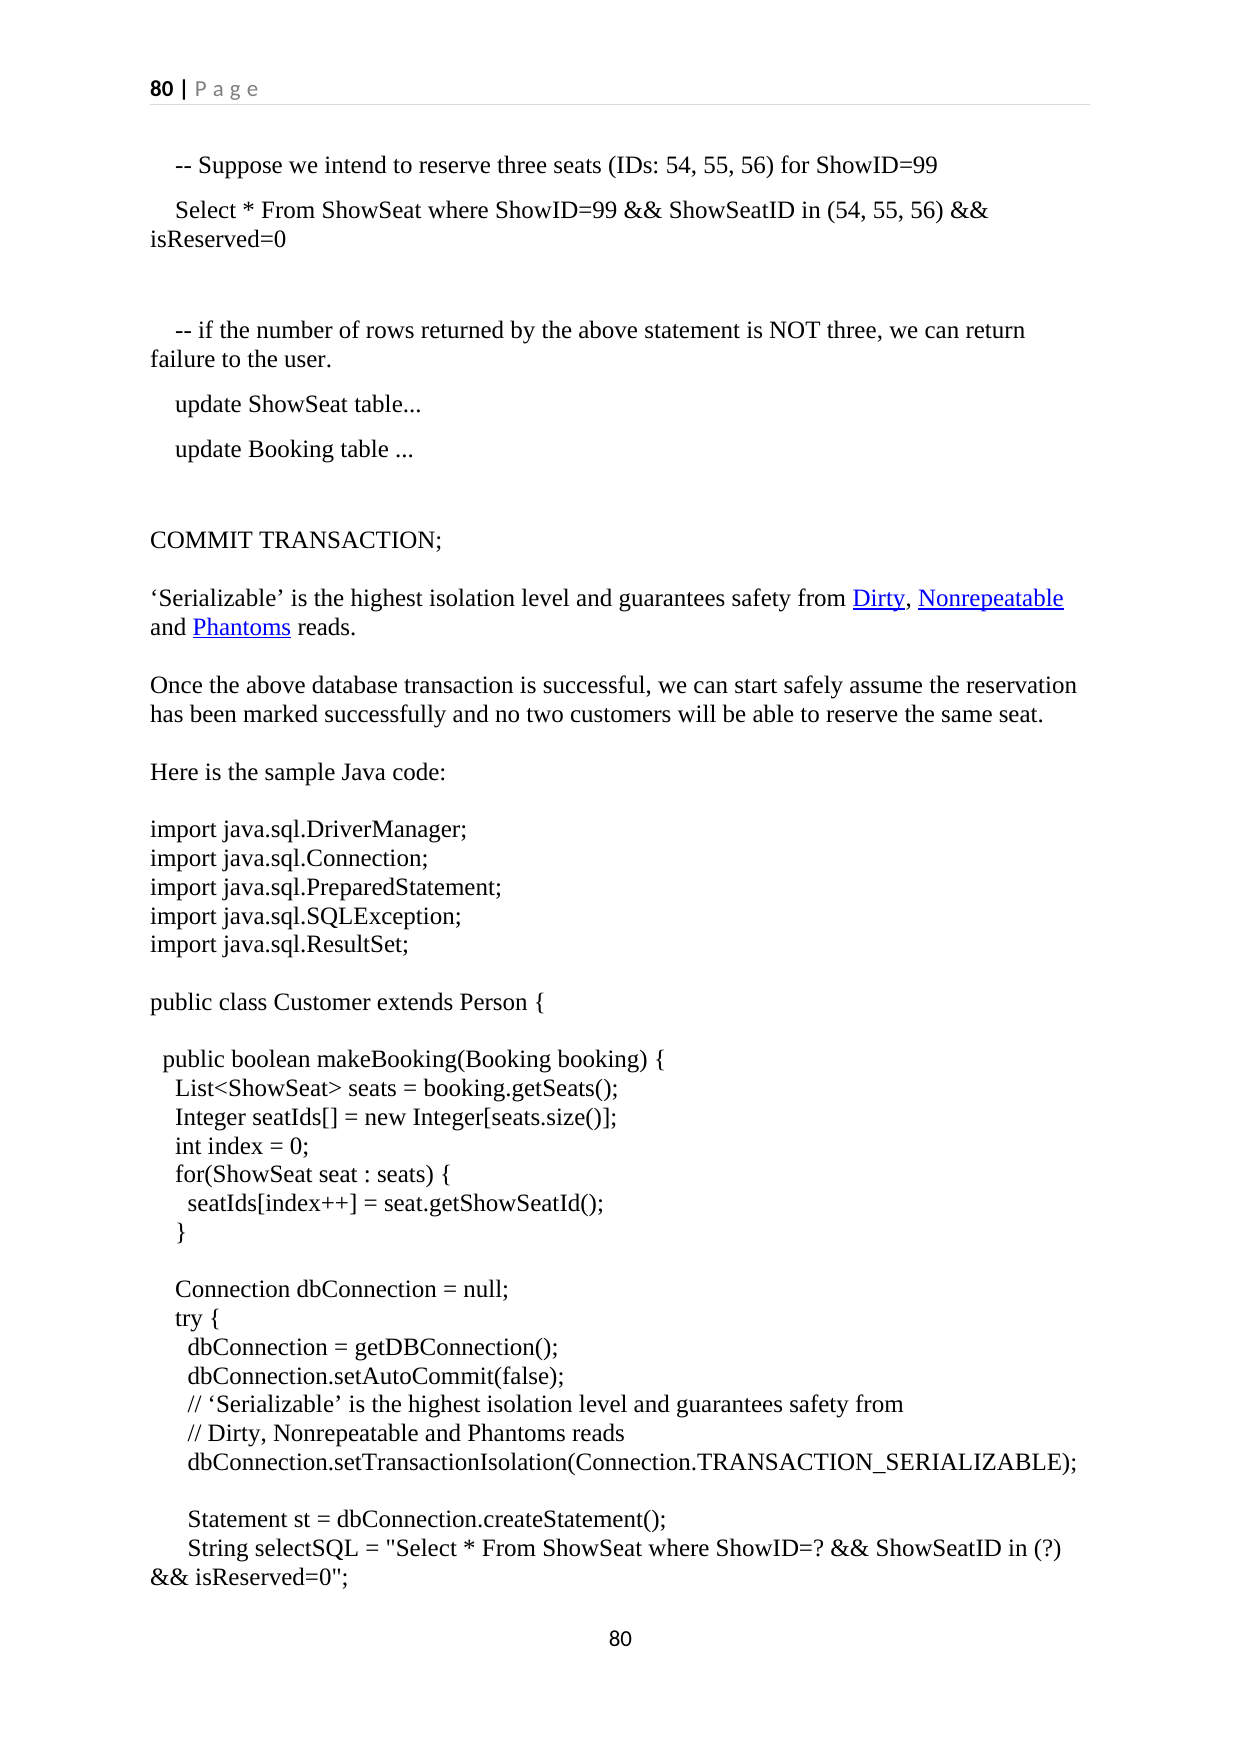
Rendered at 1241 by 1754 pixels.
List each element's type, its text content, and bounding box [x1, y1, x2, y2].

text import java.sql.DriverManager; [150, 814, 1090, 843]
text import java.sql.ResultSet; [150, 929, 1090, 958]
text List<ShowSeat> seats = booking.getSeats(); [150, 1073, 1090, 1102]
text import java.sql.PreparedStatement; [150, 872, 1090, 901]
text COMMIT TRANSACTION; [150, 525, 1090, 554]
text } [150, 1217, 1090, 1246]
text Select * From ShowSeat where ShowID=99 && ShowSeatID in (54, 55, 56) && isReserved=0 [150, 195, 1090, 253]
text // ‘Serializable’ is the highest isolation level and guarantees safety from [150, 1389, 1090, 1418]
text dbConnection.setAutoCommit(false); [150, 1361, 1090, 1389]
text public boolean makeBooking(Booking booking) { [150, 1044, 1090, 1073]
text public class Customer extends Person { [150, 987, 1090, 1016]
text // Dirty, Nonrepeatable and Phantoms reads [150, 1418, 1090, 1447]
text -- if the number of rows returned by the above statement is NOT three, we can return failure to the user. [150, 315, 1090, 372]
text ‘Serializable’ is the highest isolation level and guarantees safety from Dirty, Nonrepeatable and Phantoms reads. [150, 583, 1090, 641]
text Integer seatIds[] = new Integer[seats.size()]; [150, 1102, 1090, 1131]
text for(ShowSeat seat : seats) { [150, 1159, 1090, 1188]
text seatIds[index++] = seat.getShowSeatId(); [150, 1188, 1090, 1217]
text dbConnection = getDBConnection(); [150, 1332, 1090, 1361]
text update ShowSeat table... [150, 389, 1090, 418]
text String selectSQL = "Select * From ShowSeat where ShowID=? && ShowSeatID in (?) && isReserved=0"; [150, 1533, 1090, 1591]
text Once the above database transaction is successful, we can start safely assume the reservation has been marked successfully and no two customers will be able to reserve the same seat. [150, 670, 1090, 727]
text Statement st = dbConnection.createStatement(); [150, 1504, 1090, 1533]
text try { [150, 1303, 1090, 1332]
text -- Suppose we intend to reserve three seats (IDs: 54, 55, 56) for ShowID=99 [150, 150, 1090, 179]
text update Booking table ... [150, 434, 1090, 463]
text int index = 0; [150, 1131, 1090, 1159]
text Here is the sample Java code: [150, 757, 1090, 785]
text Connection dbConnection = null; [150, 1274, 1090, 1303]
text dbConnection.setTransactionIsolation(Connection.TRANSACTION_SERIALIZABLE); [150, 1447, 1090, 1476]
text import java.sql.Connection; [150, 843, 1090, 872]
text import java.sql.SQLException; [150, 901, 1090, 929]
